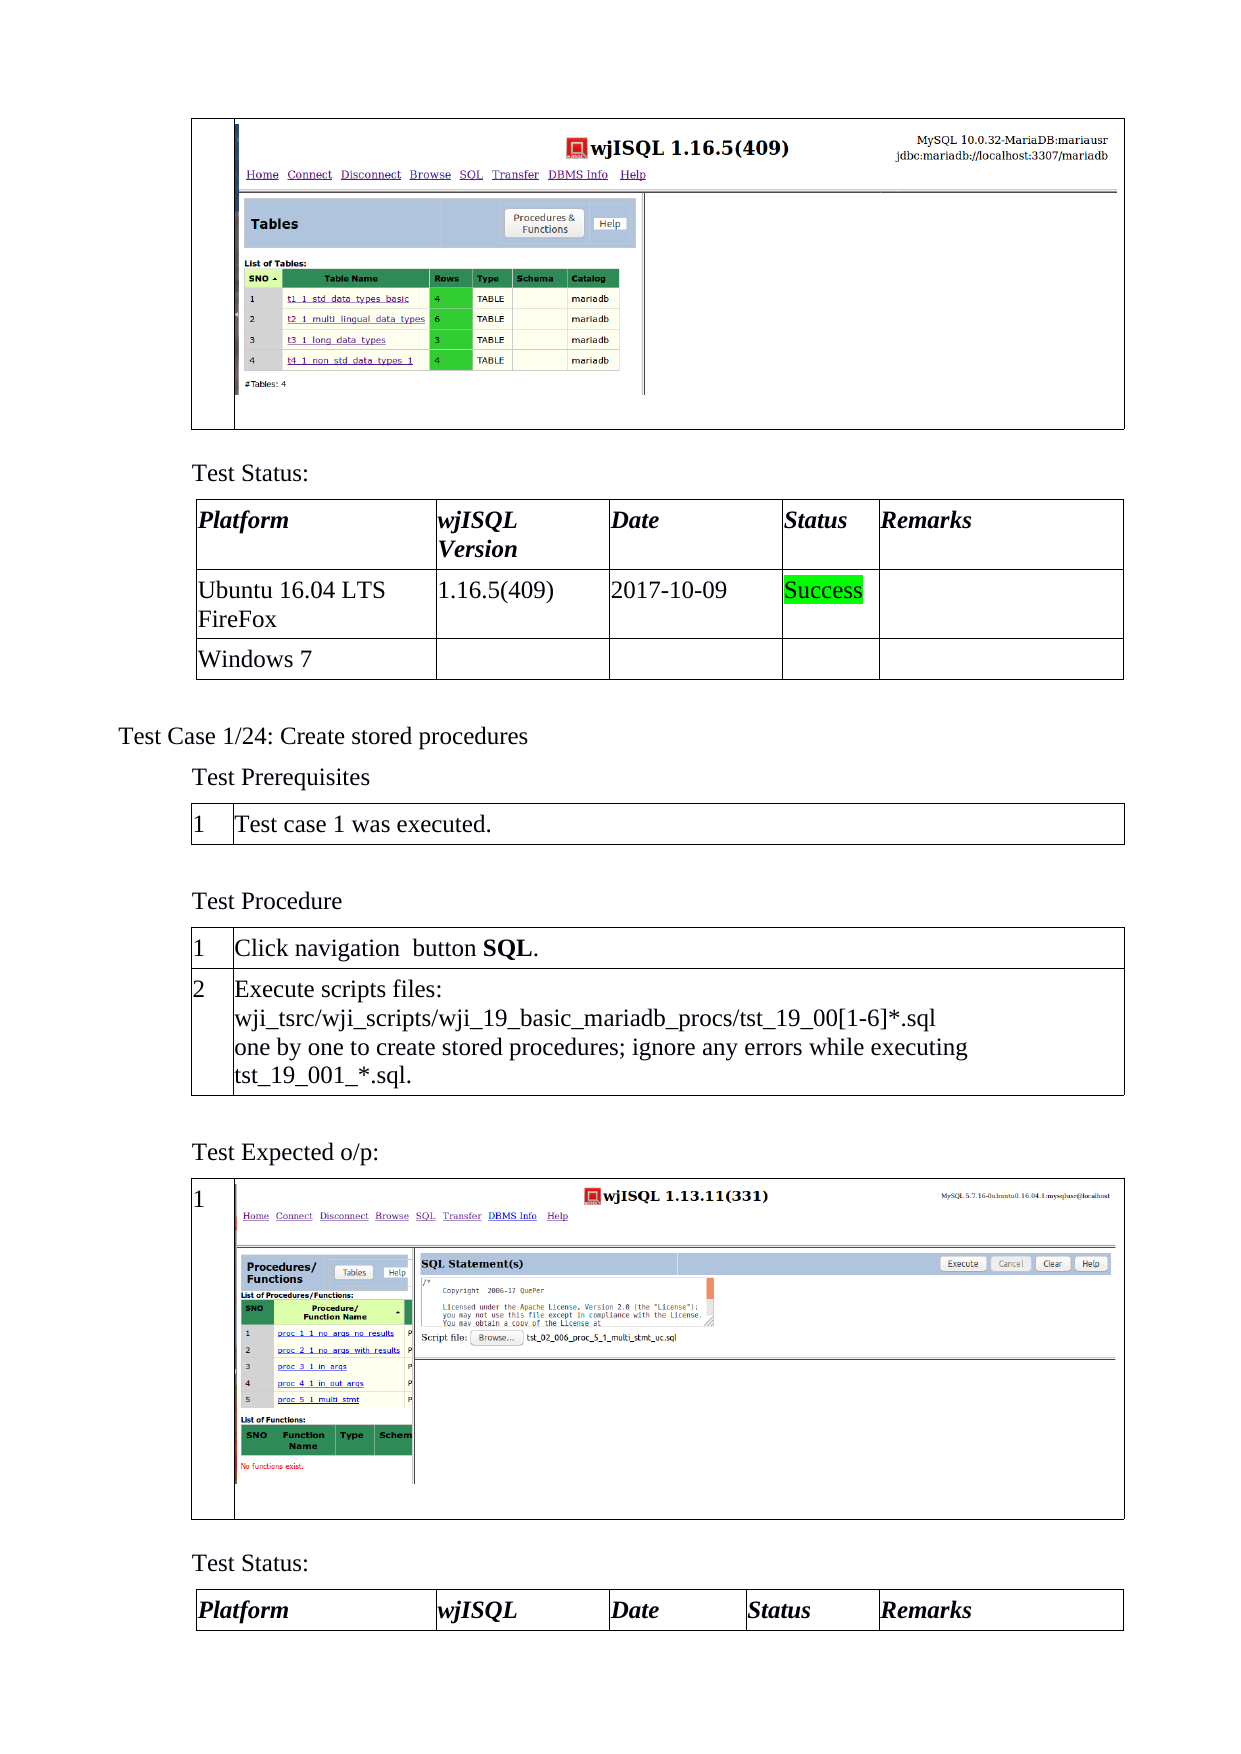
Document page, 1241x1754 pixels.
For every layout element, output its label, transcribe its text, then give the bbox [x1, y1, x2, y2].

table_cell 1.16.5(409) [437, 570, 609, 638]
text Test Status: [118, 458, 1122, 487]
table_cell [783, 639, 879, 679]
picture [235, 1184, 1116, 1484]
table_cell [880, 570, 1123, 638]
table_header Platform [197, 500, 436, 569]
table_header wjISQL Version [437, 1590, 609, 1630]
table_header Click navigation button SQL. [234, 928, 1124, 968]
table_header Remarks [880, 1590, 1123, 1630]
table_cell Execute scripts files: wji_tsrc/wji_scripts/wji_19_basic_mariadb_procs/tst_19_00[1-6]*.sql one by one to create stored procedures; ignore any errors while executing tst_19_001_*.sql. [234, 969, 1124, 1095]
text Test Procedure [118, 886, 1122, 914]
table_cell [880, 639, 1123, 679]
table_header 1 [192, 804, 233, 844]
table_header Date [610, 1590, 746, 1630]
table_header Status [783, 500, 879, 569]
text Test Expected o/p: [118, 1137, 1122, 1165]
table_cell 2 [192, 969, 233, 1095]
table_cell Windows 7 [197, 639, 436, 679]
table_header Date [610, 500, 782, 569]
table_header 1 [192, 928, 233, 968]
table_header Platform [197, 1590, 436, 1630]
picture [235, 124, 1117, 395]
table_header 1 [192, 1179, 234, 1518]
table_cell [437, 639, 609, 679]
text Test Case 1/24: Create stored procedures [118, 721, 1122, 749]
table_cell [610, 639, 782, 679]
table_header [235, 1179, 1124, 1518]
table_cell Success [783, 570, 879, 638]
table_header Status [747, 1590, 879, 1630]
table_cell 2017-10-09 [610, 570, 782, 638]
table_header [235, 119, 1124, 429]
table_header Test case 1 was executed. [234, 804, 1124, 844]
table_header wjISQL Version [437, 500, 609, 569]
text Test Status: [118, 1548, 1122, 1577]
text Test Prerequisites [118, 762, 1122, 791]
table_header 1 [192, 119, 234, 429]
table_header Remarks [880, 500, 1123, 569]
table_cell Ubuntu 16.04 LTS FireFox [197, 570, 436, 638]
